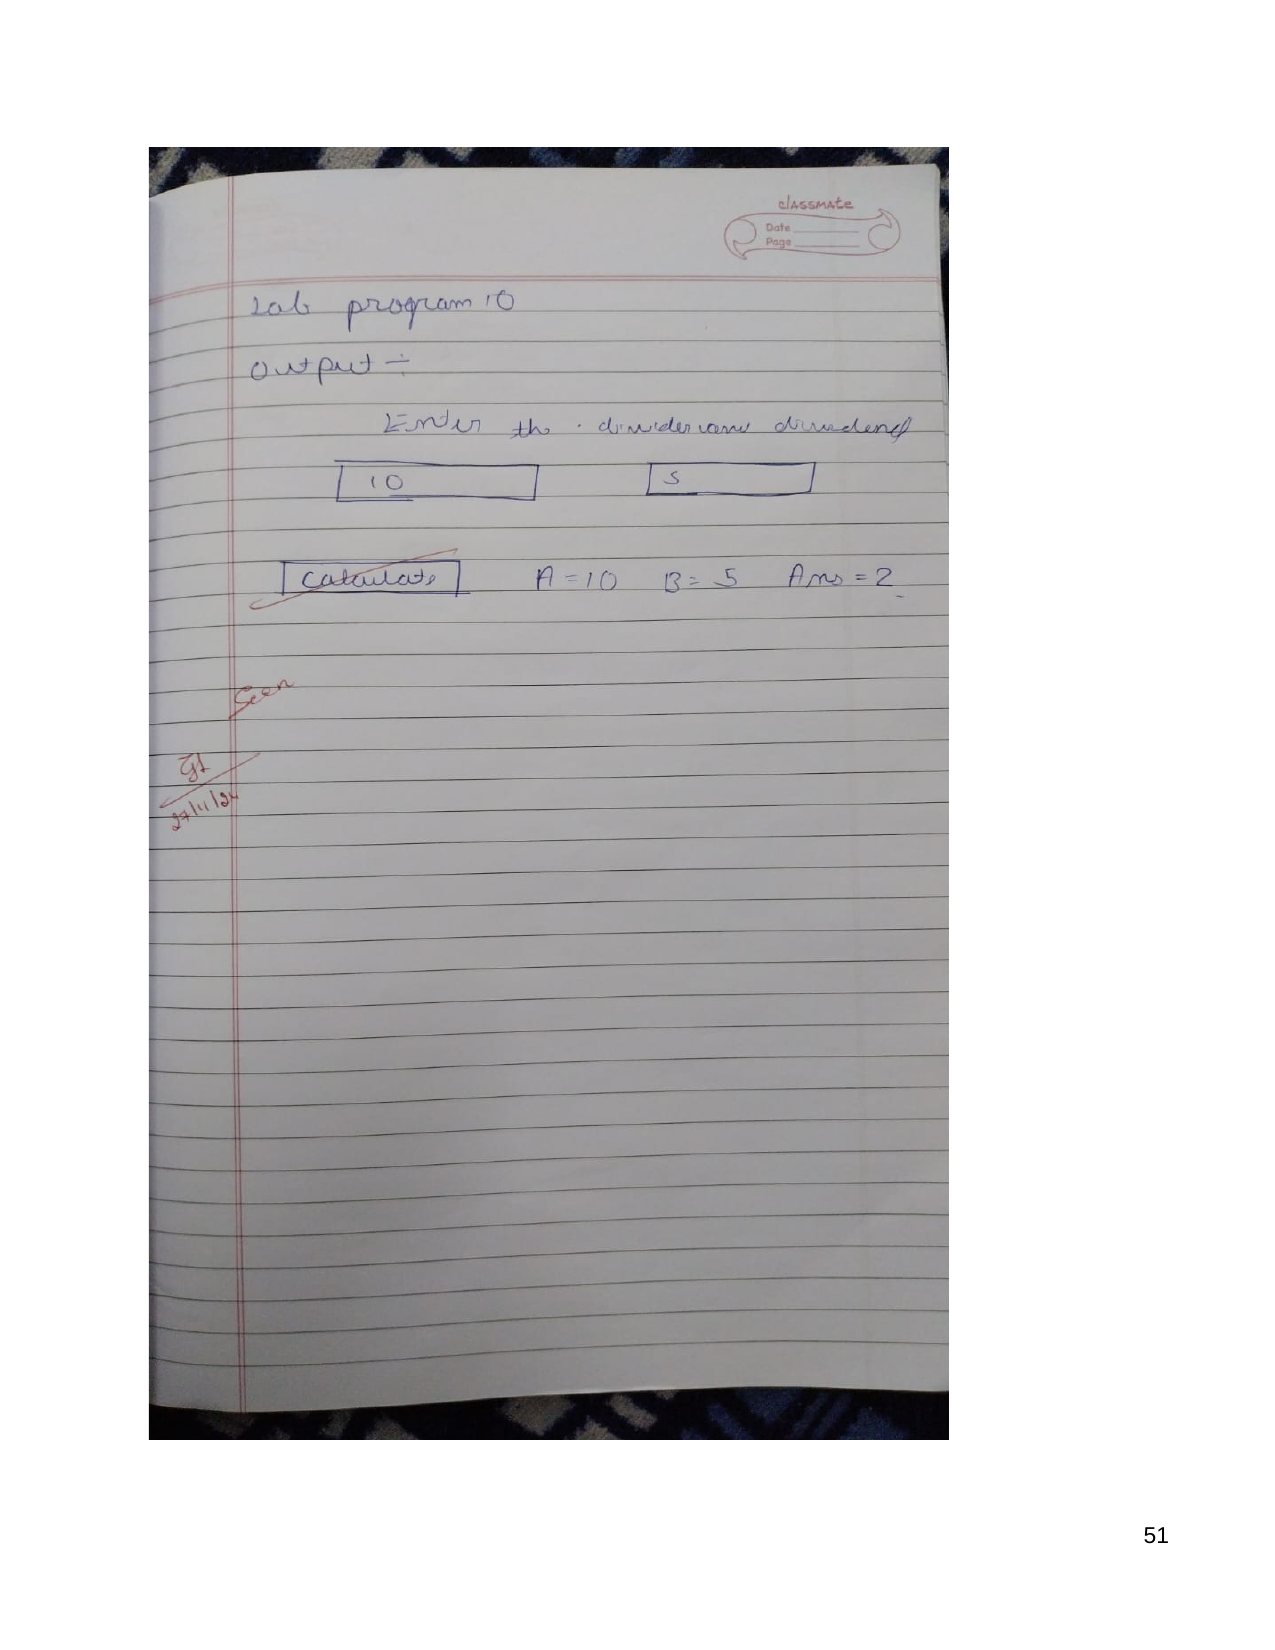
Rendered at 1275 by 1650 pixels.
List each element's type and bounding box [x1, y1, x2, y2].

picture [148, 147, 949, 1440]
